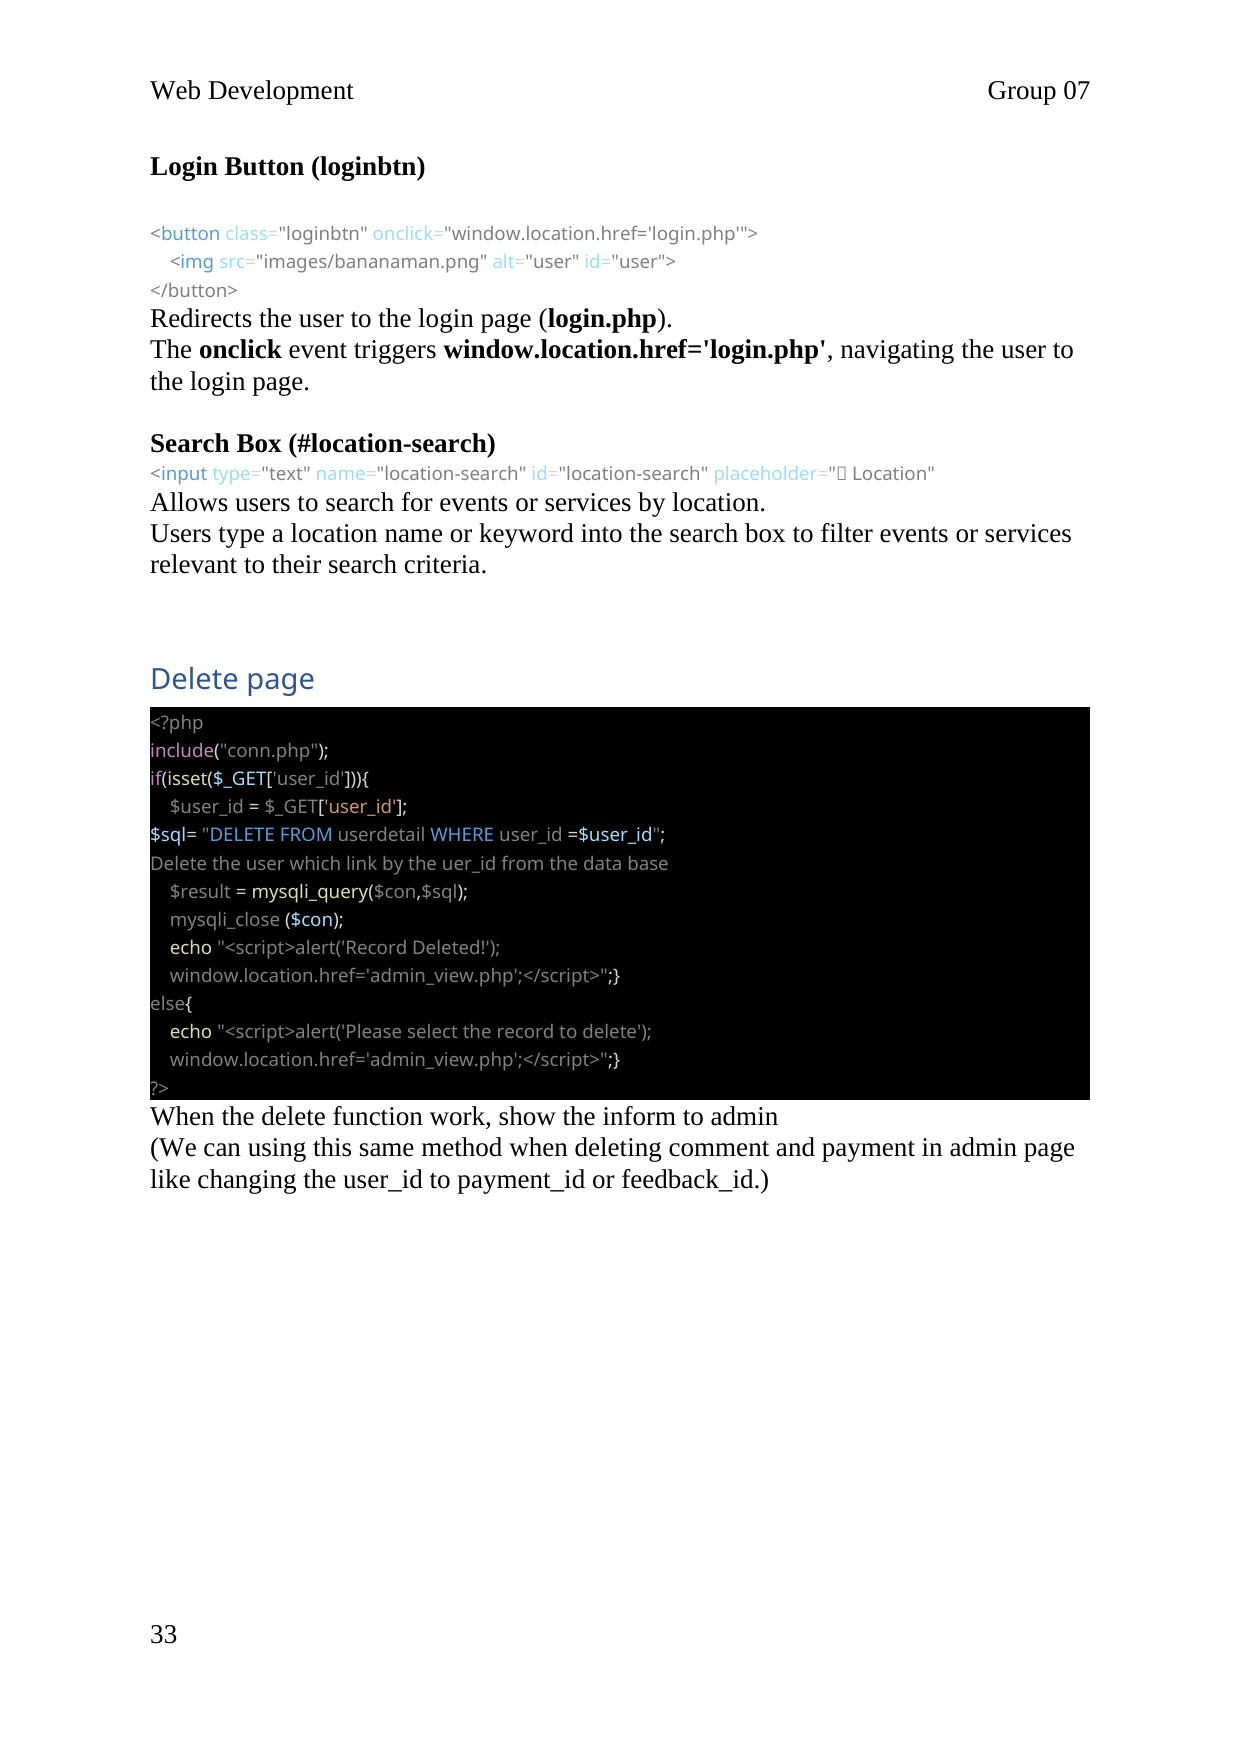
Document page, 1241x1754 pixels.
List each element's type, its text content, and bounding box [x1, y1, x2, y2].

text $user_id = $_GET['user_id']; [150, 791, 1090, 819]
text The onclick event triggers window.location.href='login.php', navigating the user to the login page. [150, 333, 1090, 396]
text <input type="text" name="location-search" id="location-search" placeholder="🔎 Location" [150, 458, 1090, 486]
text Search Box (#location-search) [150, 427, 1090, 458]
text <?php [150, 707, 1090, 735]
text Delete the user which link by the uer_id from the data base [150, 847, 1090, 875]
text Redirects the user to the login page (login.php). [150, 302, 1090, 333]
text $sql= "DELETE FROM userdetail WHERE user_id =$user_id"; [150, 819, 1090, 847]
text </button> [150, 274, 1090, 302]
text else{ [150, 988, 1090, 1016]
text if(isset($_GET['user_id'])){ [150, 763, 1090, 791]
text When the delete function work, show the inform to admin [150, 1100, 1090, 1132]
text window.location.href='admin_view.php';</script>";} [150, 960, 1090, 988]
text Login Button (loginbtn) [150, 150, 1090, 181]
text <button class="loginbtn" onclick="window.location.href='login.php'"> [150, 218, 1090, 246]
text echo "<script>alert('Please select the record to delete'); [150, 1016, 1090, 1044]
subtitle Delete page [150, 659, 1090, 698]
text $result = mysqli_query($con,$sql); [150, 875, 1090, 903]
text window.location.href='admin_view.php';</script>";} [150, 1044, 1090, 1072]
text Allows users to search for events or services by location. [150, 486, 1090, 517]
text include("conn.php"); [150, 735, 1090, 763]
text <img src="images/bananaman.png" alt="user" id="user"> [150, 246, 1090, 274]
text ?> [150, 1072, 1090, 1100]
text (We can using this same method when deleting comment and payment in admin page like changing the user_id to payment_id or feedback_id.) [150, 1132, 1090, 1194]
text echo "<script>alert('Record Deleted!'); [150, 932, 1090, 960]
text Users type a location name or keyword into the search box to filter events or services relevant to their search criteria. [150, 517, 1090, 580]
text mysqli_close ($con); [150, 903, 1090, 932]
